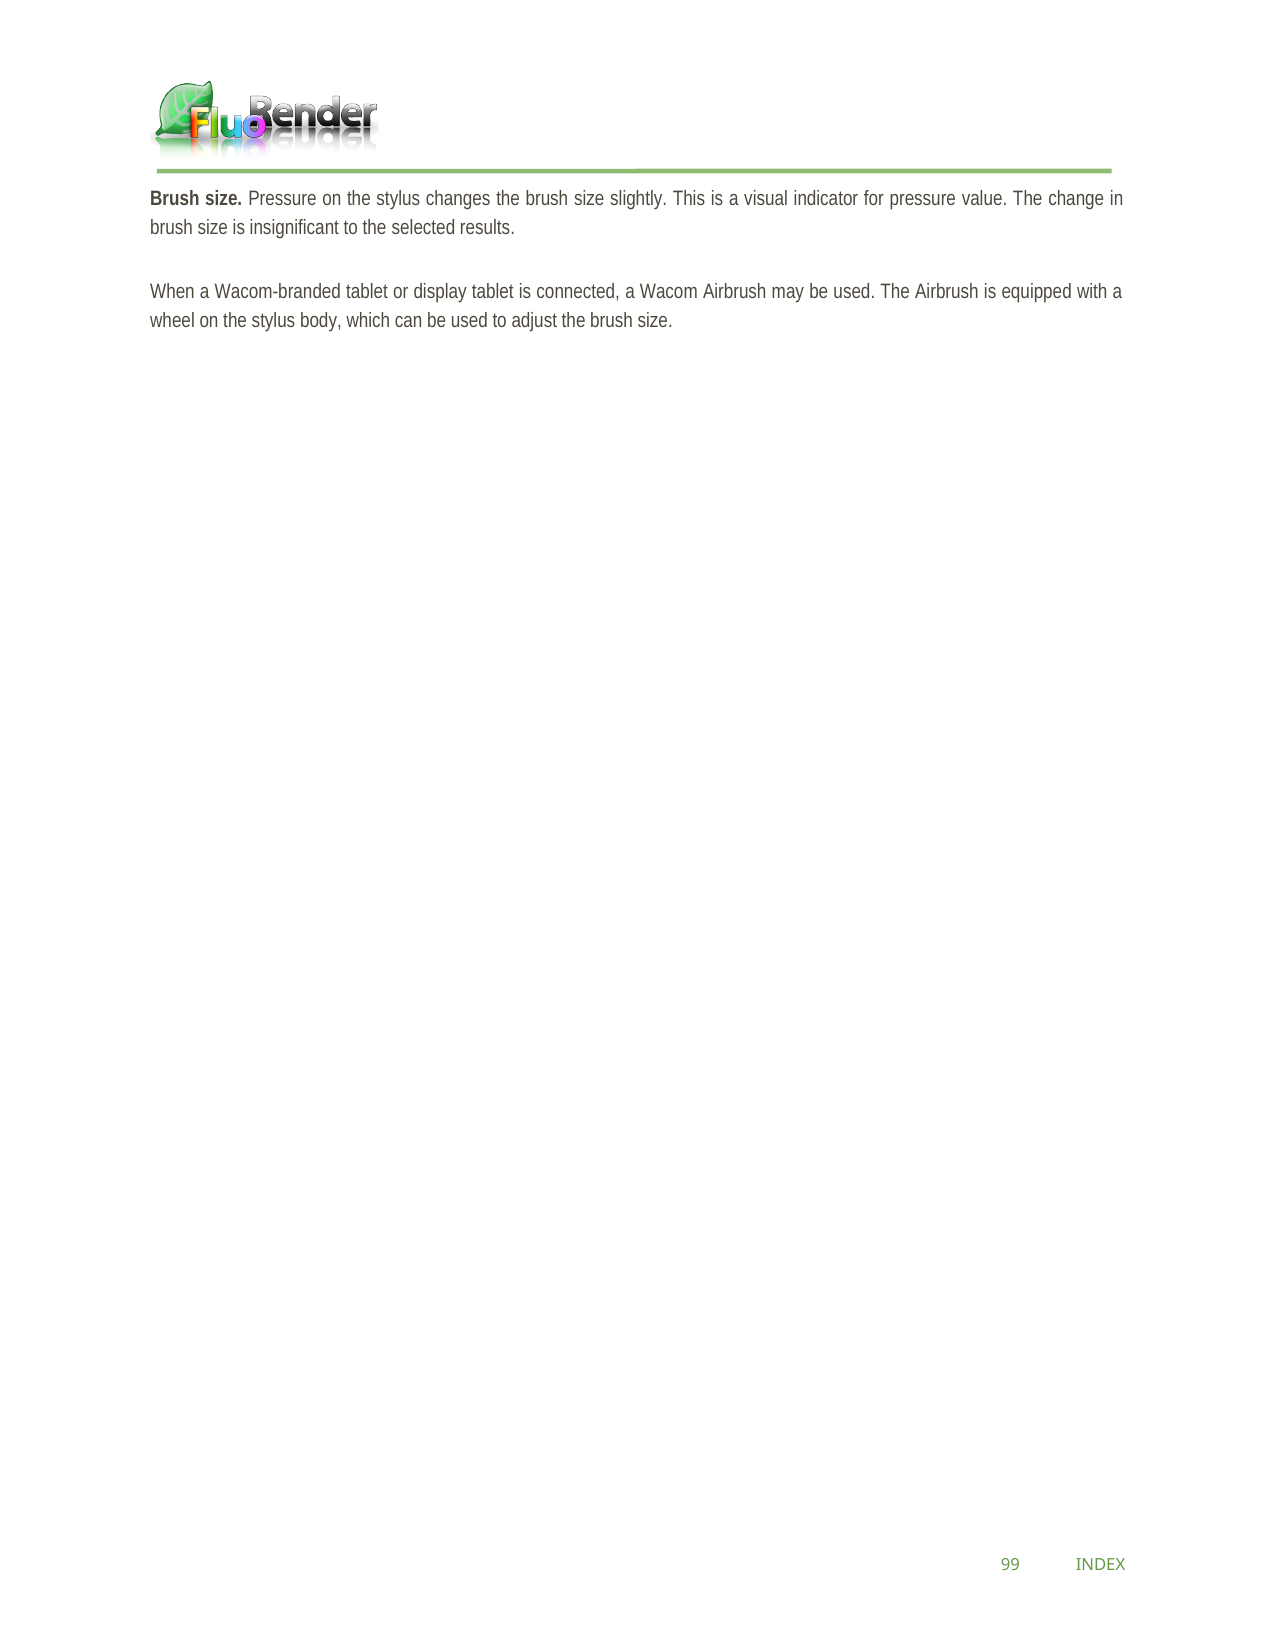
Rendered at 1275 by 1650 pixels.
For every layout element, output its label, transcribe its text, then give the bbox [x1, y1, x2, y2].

picture [150, 75, 379, 162]
text When a Wacom-branded tablet or display tablet is connected, a Wacom Airbrush may be used. The Airbrush is equipped with a wheel on the stylus body, which can be used to adjust the brush size. [150, 278, 1125, 332]
text Brush size. Pressure on the stylus changes the brush size slightly. This is a visual indicator for pressure value. The change in brush size is insignificant to the selected results. [150, 185, 1125, 239]
